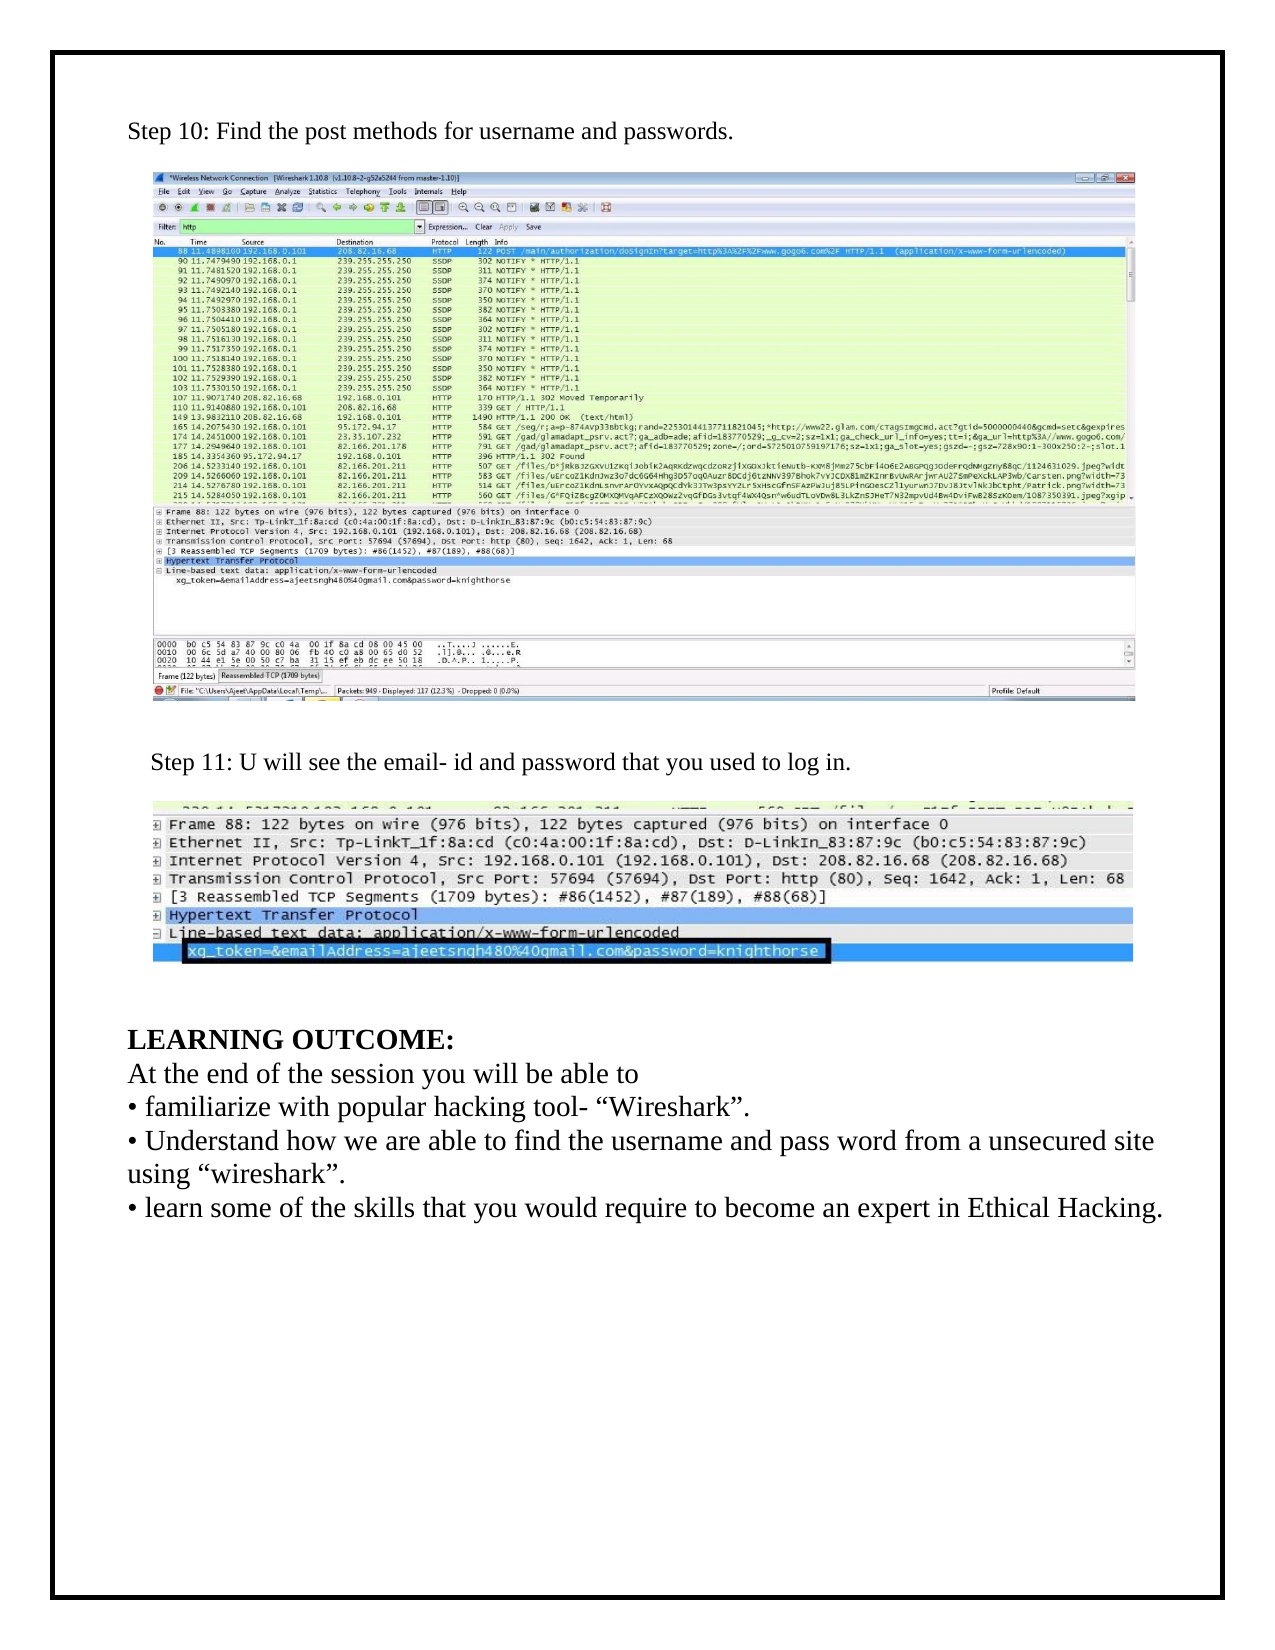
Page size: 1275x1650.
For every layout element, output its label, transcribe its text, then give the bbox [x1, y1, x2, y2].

picture [153, 172, 1136, 701]
text • learn some of the skills that you would require to become an expert in Ethical Hacking. [127, 1190, 1167, 1224]
text Step 10: Find the post methods for username and passwords. [127, 116, 1167, 145]
text • familiarize with popular hacking tool- “Wireshark”. [127, 1089, 1167, 1123]
text Step 11: U will see the email- id and password that you used to log in. [150, 747, 1167, 776]
text • Understand how we are able to find the username and pass word from a unsecured site using “wireshark”. [127, 1123, 1167, 1190]
picture [153, 801, 1134, 965]
text LEARNING OUTCOME: [127, 1022, 1167, 1056]
text At the end of the session you will be able to [127, 1056, 1167, 1089]
